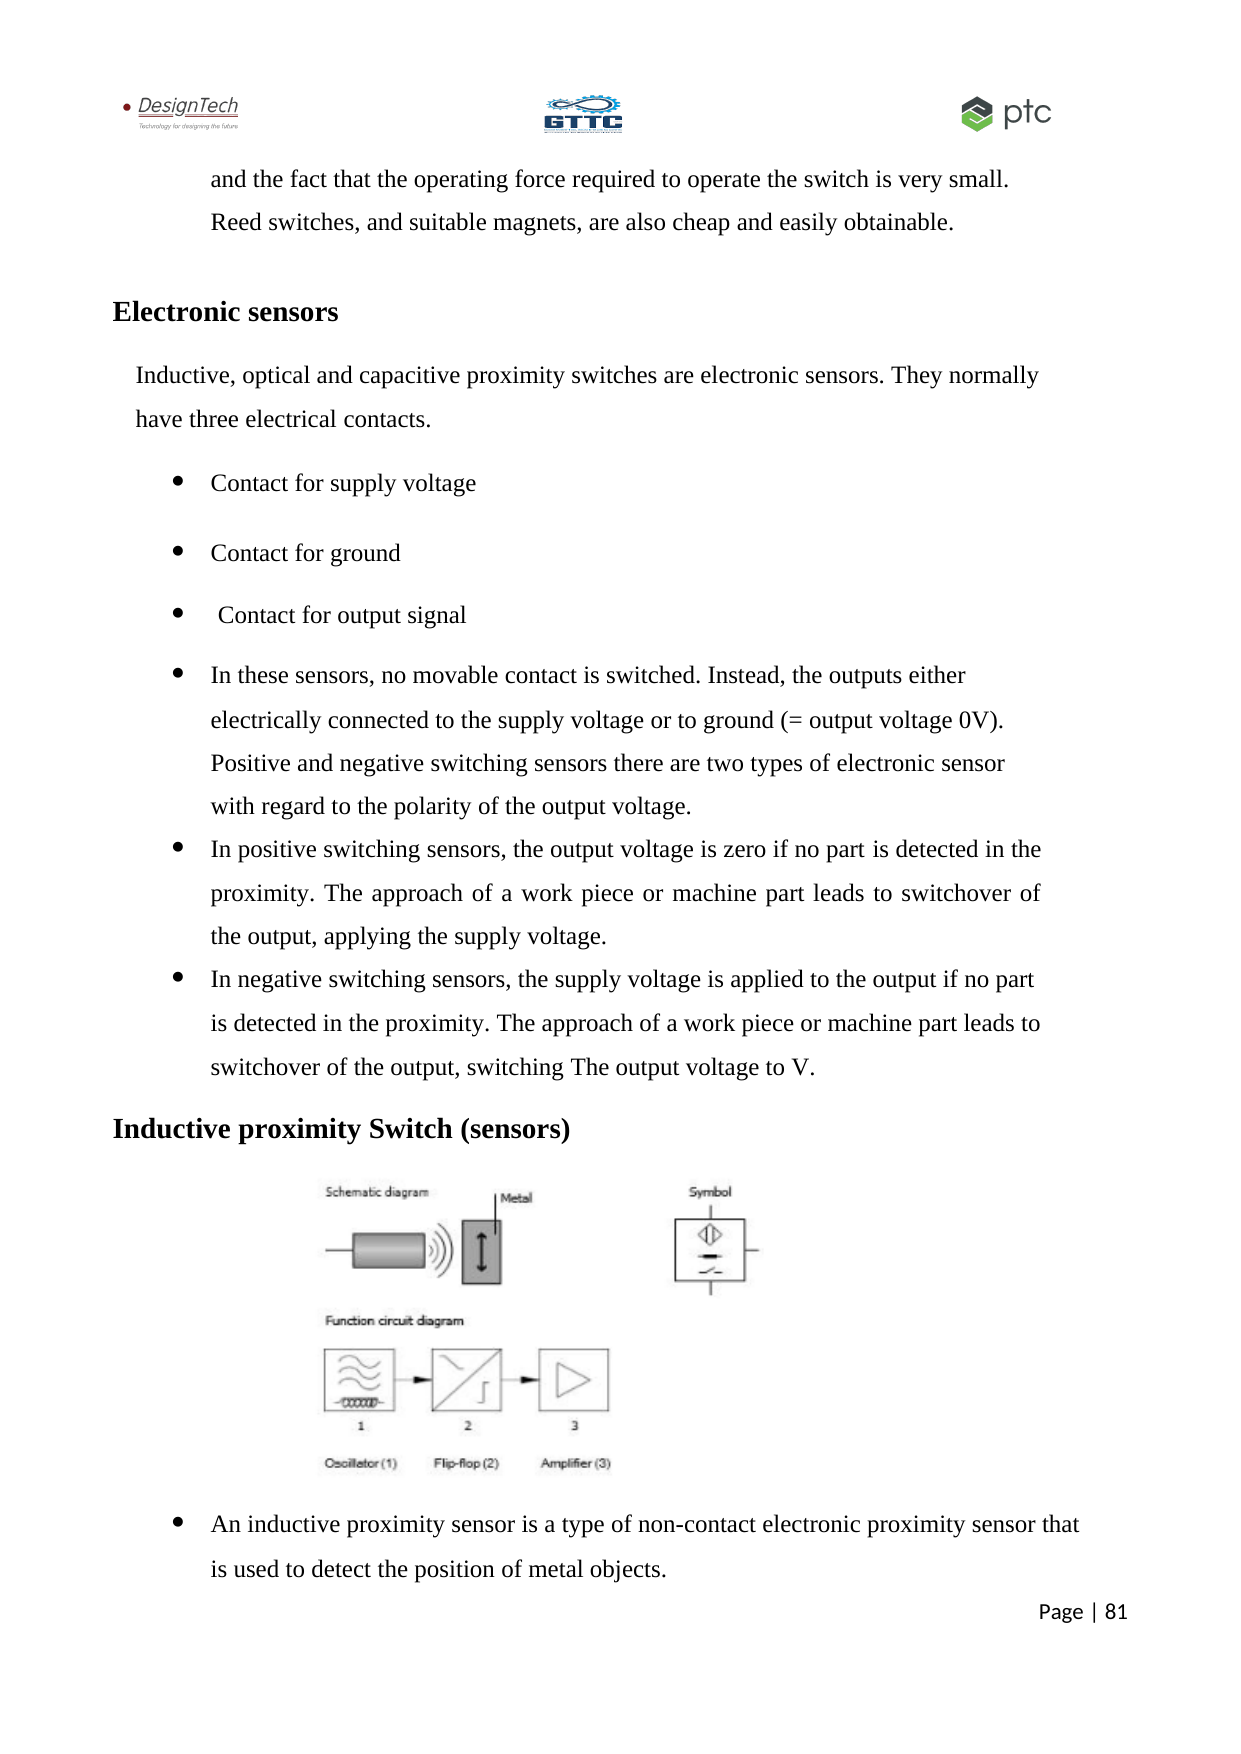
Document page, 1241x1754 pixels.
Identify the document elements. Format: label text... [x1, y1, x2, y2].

picture [960, 88, 1053, 140]
list Contact for ground [173, 538, 1128, 568]
list Contact for output signal [173, 600, 1128, 629]
picture [296, 1167, 764, 1479]
picture [112, 86, 249, 140]
list Contact for supply voltage [173, 468, 1128, 497]
text Inductive, optical and capacitive proximity switches are electronic sensors. They normally have three electrical contacts. [135, 361, 1048, 432]
list In positive switching sensors, the output voltage is zero if no part is detected in the proximity. The approach of a work piece or machine part leads to switchover of the output, applying the supply voltage. [173, 834, 1042, 950]
list In these sensors, no movable contact is switched. Instead, the outputs either electrically connected to the supply voltage or to ground (= output voltage 0V). Positive and negative switching sensors there are two types of electronic sensor with regard to the polarity of the output voltage. [173, 661, 1054, 820]
subtitle Inductive proximity Switch (sensors) [112, 1111, 1128, 1144]
picture [528, 88, 638, 140]
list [173, 164, 1066, 236]
list In negative switching sensors, the supply voltage is applied to the output if no part is detected in the proximity. The approach of a work piece or machine part leads to switchover of the output, switching The output voltage to V. [173, 964, 1056, 1080]
subtitle Electronic sensors [112, 294, 1128, 328]
